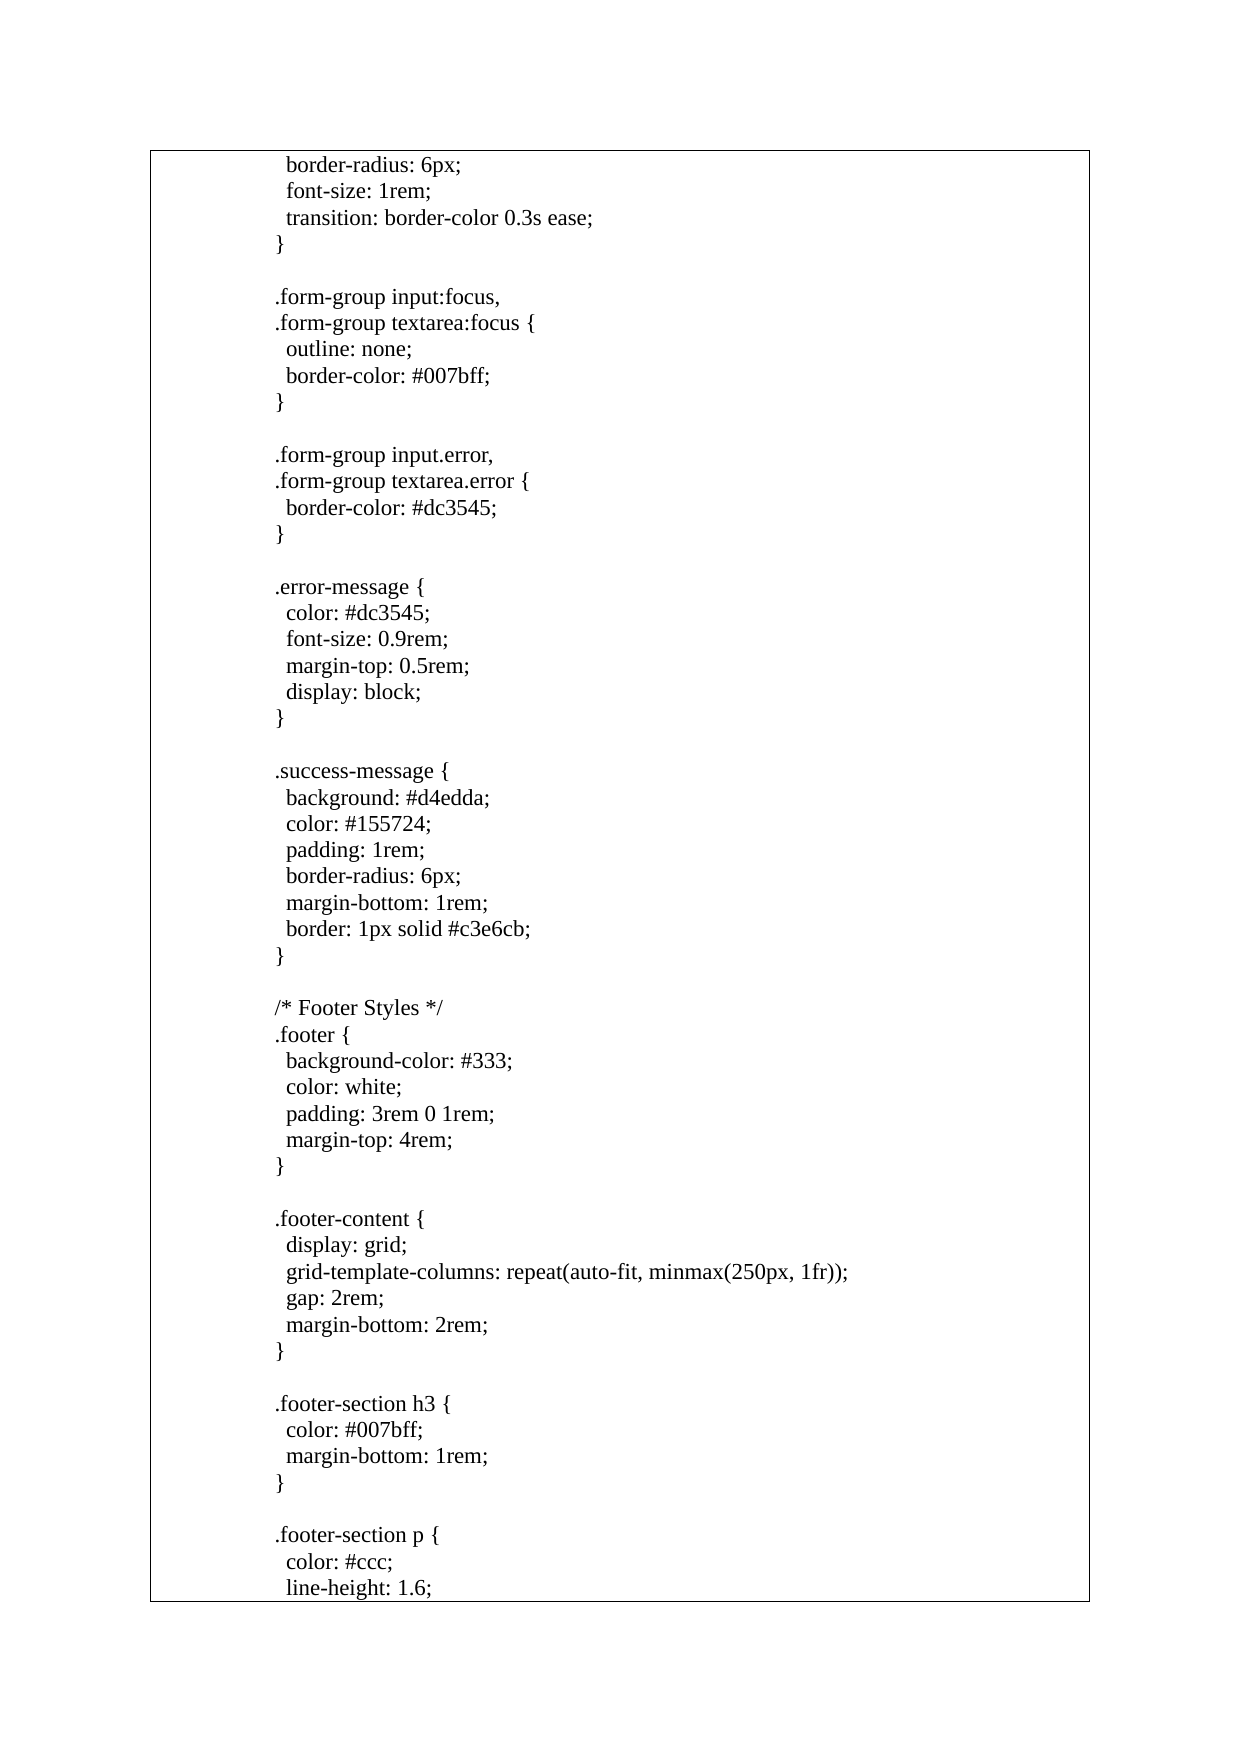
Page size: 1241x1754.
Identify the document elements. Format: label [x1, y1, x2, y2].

table_header [151, 151, 1089, 1601]
